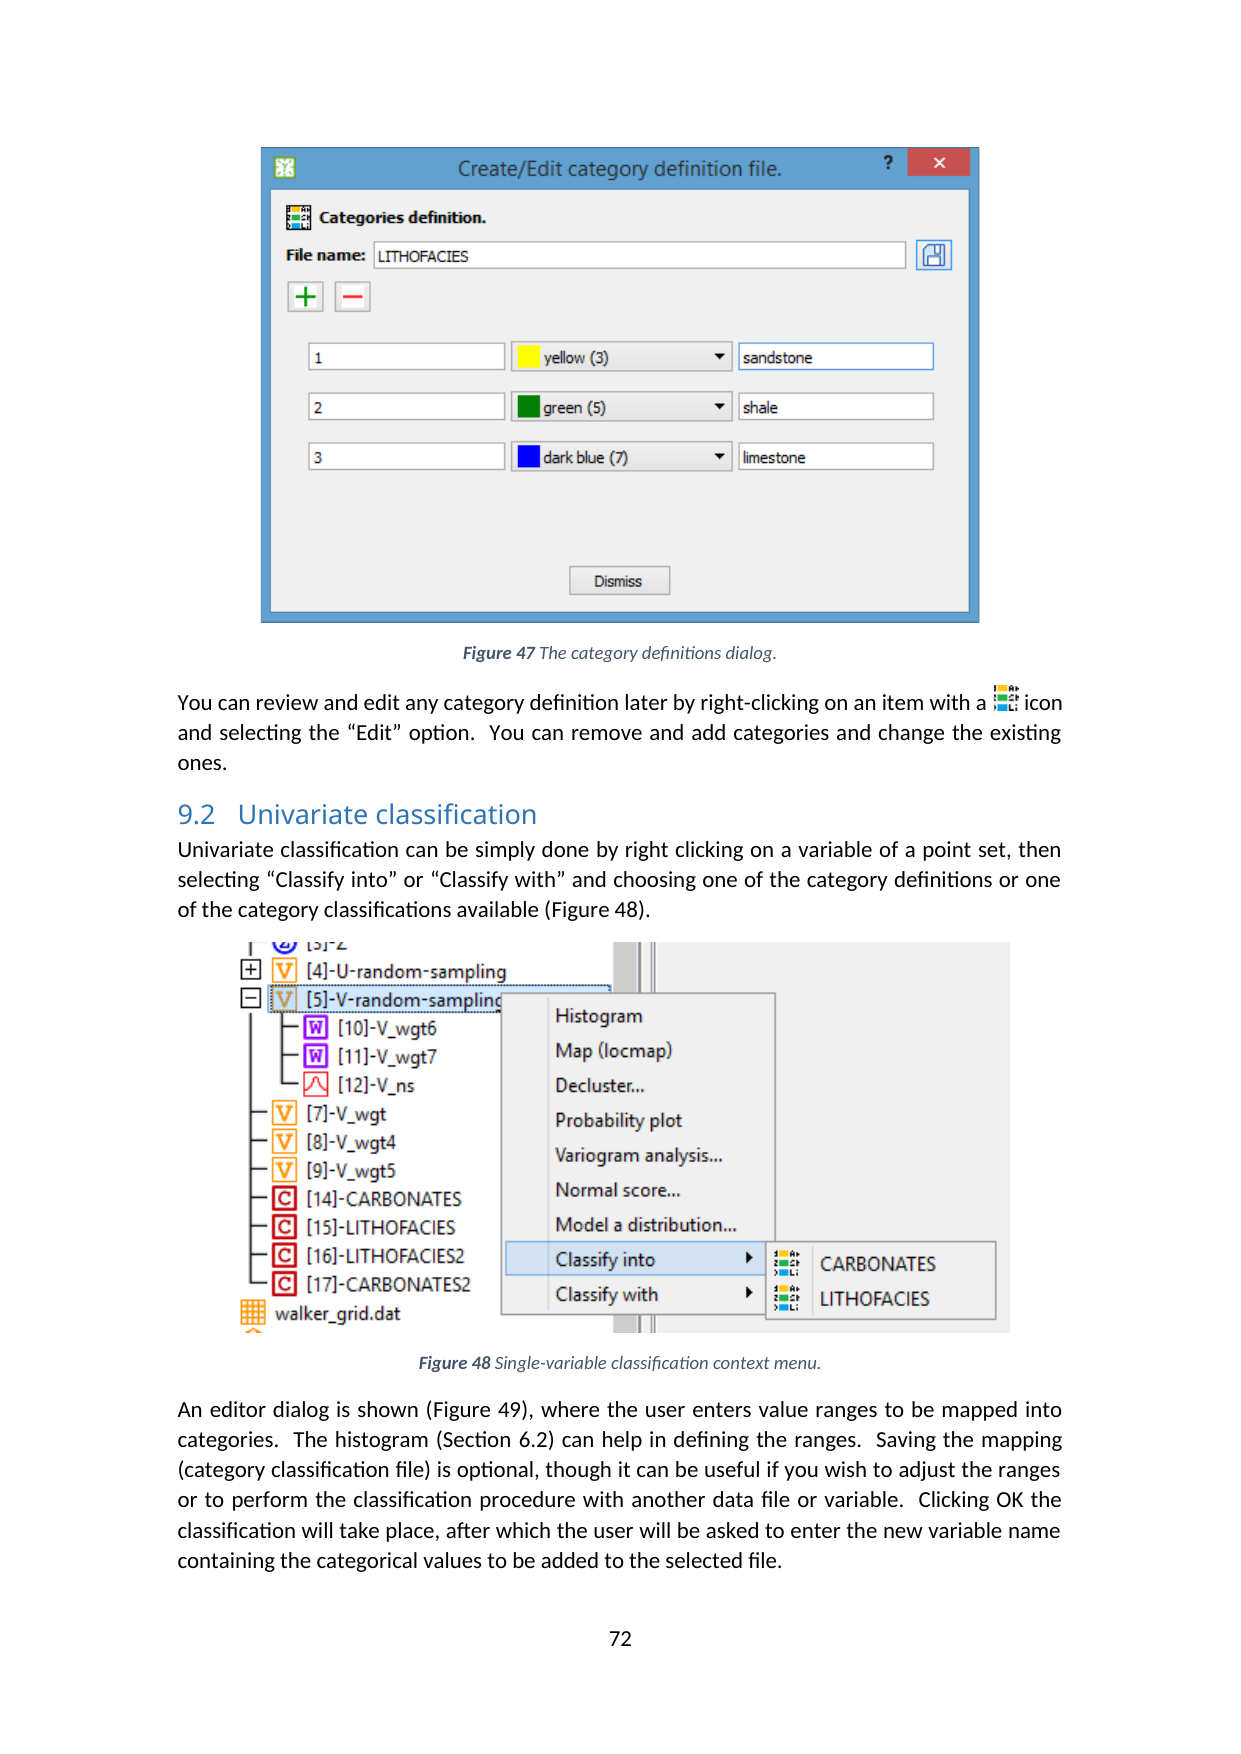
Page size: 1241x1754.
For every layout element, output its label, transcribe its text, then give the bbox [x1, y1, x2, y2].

text Univariate classification can be simply done by right clicking on a variable of a point set, then selecting “Classify into” or “Classify with” and choosing one of the category definitions or one of the category classifications available (Figure 46). [177, 835, 1063, 923]
text Figure 48 Single-variable classification context menu. [177, 1351, 1063, 1374]
picture [260, 147, 980, 623]
picture [993, 685, 1019, 711]
text An editor dialog is shown (Figure 47), where the user enters value ranges to be mapped into categories. The histogram (Section 6.2) can help in defining the ranges. Saving the mapping (category classification file) is optional, though it can be useful if you wish to adjust the ranges or to perform the classification procedure with another data file or variable. Clicking OK the classification will take place, after which the user will be asked to enter the new variable name containing the categorical values to be added to the selected file. [177, 1395, 1063, 1574]
text Figure 47 The category definitions dialog. [177, 641, 1063, 664]
picture [230, 942, 1011, 1333]
subtitle Univariate classification [177, 795, 1063, 832]
text You can review and edit any category definition later by right-clicking on an item with a icon and selecting the “Edit” option. You can remove and add categories and change the existing ones. [177, 685, 1063, 776]
